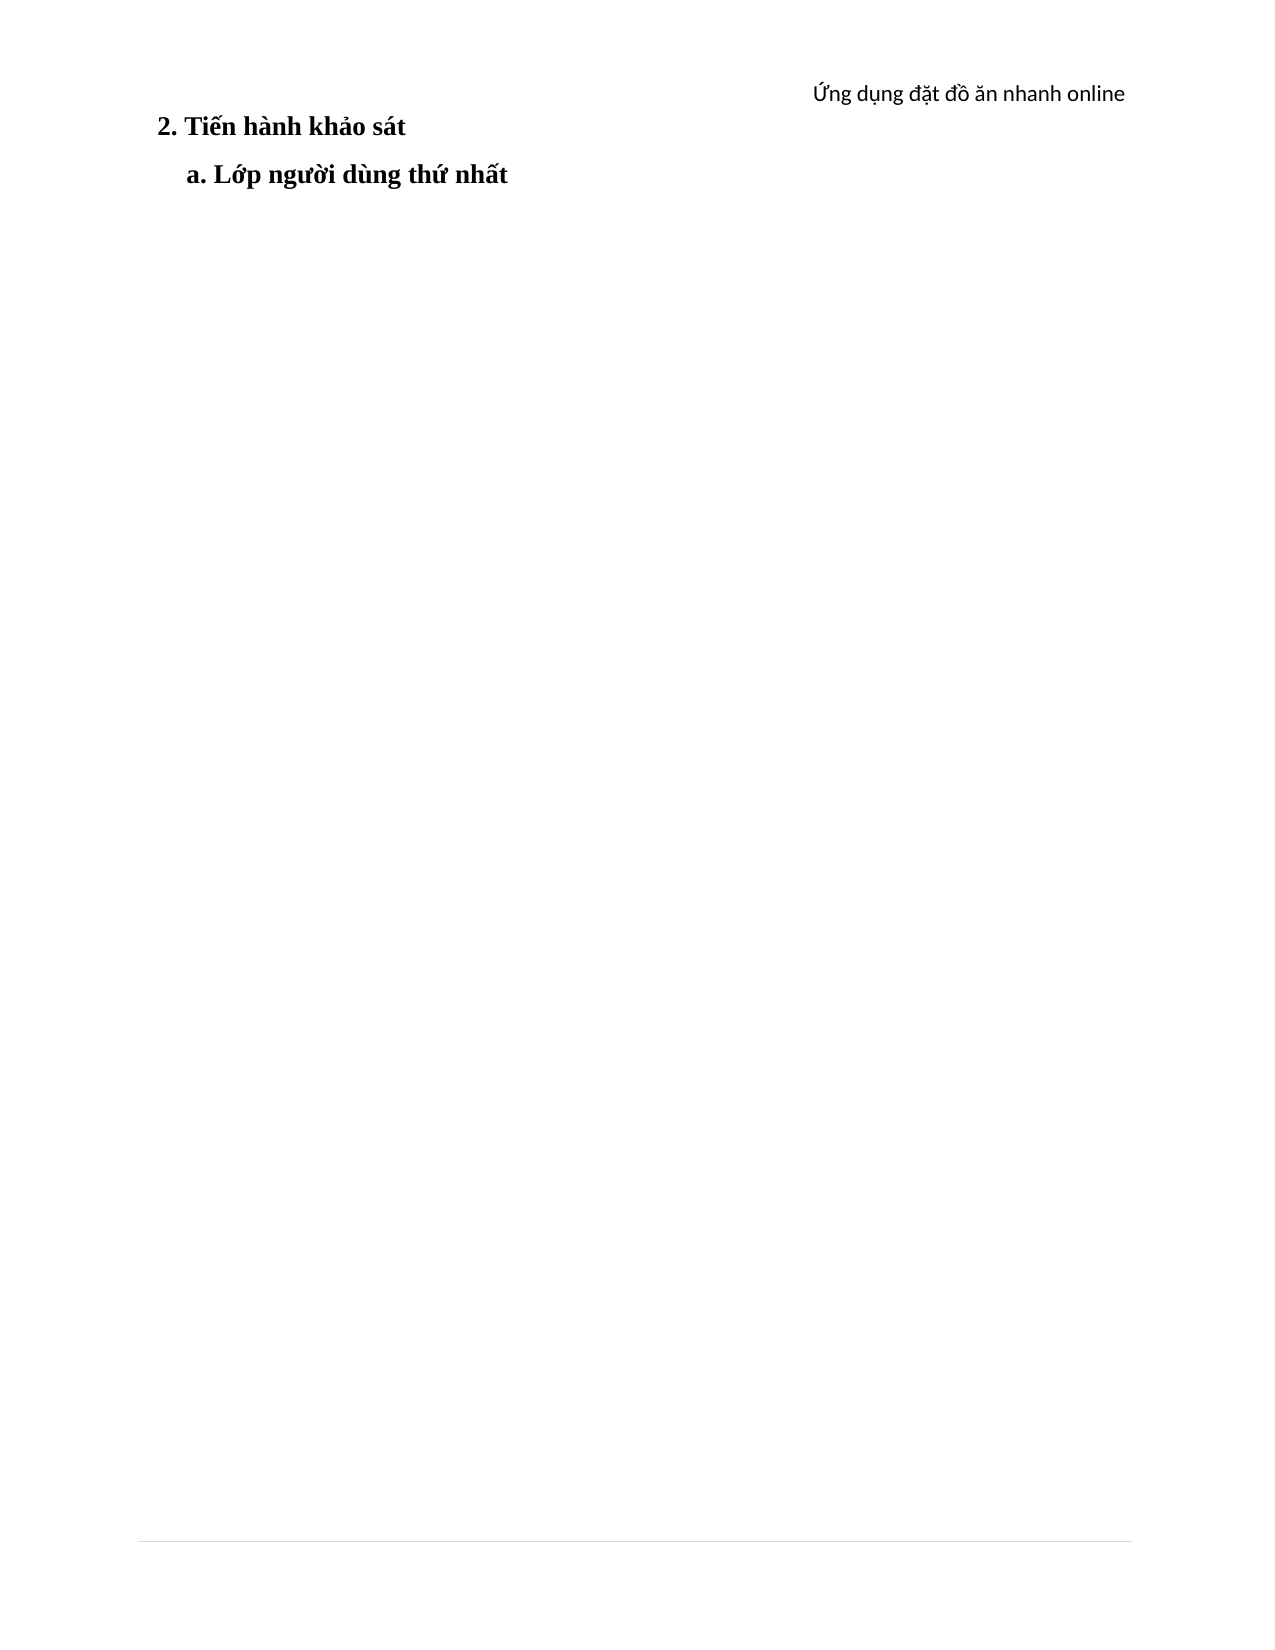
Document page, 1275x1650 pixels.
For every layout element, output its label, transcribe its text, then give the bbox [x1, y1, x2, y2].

subtitle a. Lớp người dùng thứ nhất [186, 158, 1125, 189]
subtitle 2. Tiến hành khảo sát [157, 110, 1125, 141]
